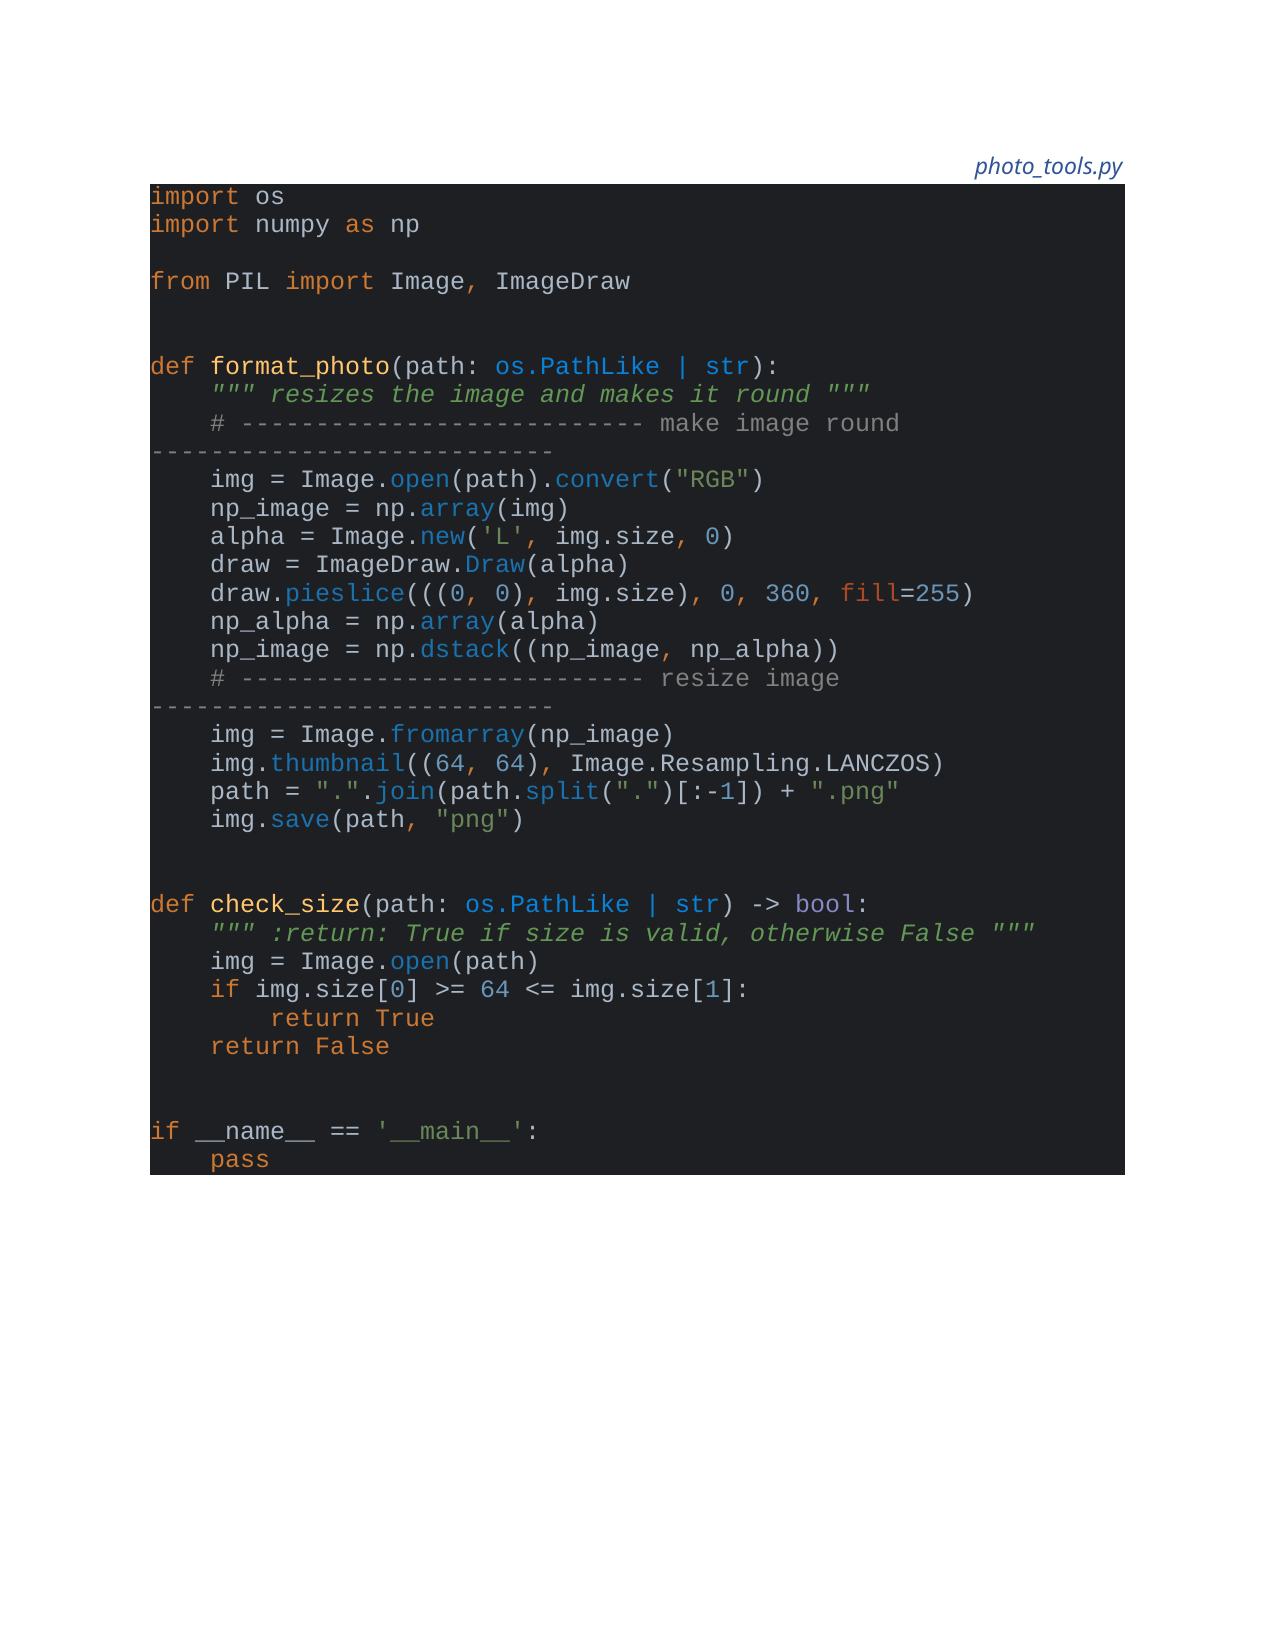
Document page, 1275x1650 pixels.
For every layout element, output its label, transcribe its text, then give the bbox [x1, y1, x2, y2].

subtitle photo_tools.py [150, 150, 1125, 181]
text import os import numpy as np from PIL import Image, ImageDraw def format_photo(path: os.PathLike | str): """ resizes the image and makes it round """ # --------------------------- make image round --------------------------- img = Image.open(path).convert("RGB") np_image = np.array(img) alpha = Image.new('L', img.size, 0) draw = ImageDraw.Draw(alpha) draw.pieslice(((0, 0), img.size), 0, 360, fill=255) np_alpha = np.array(alpha) np_image = np.dstack((np_image, np_alpha)) # --------------------------- resize image --------------------------- img = Image.fromarray(np_image) img.thumbnail((64, 64), Image.Resampling.LANCZOS) path = ".".join(path.split(".")[:-1]) + ".png" img.save(path, "png") def check_size(path: os.PathLike | str) -> bool: """ :return: True if size is valid, otherwise False """ img = Image.open(path) if img.size[0] >= 64 <= img.size[1]: return True return False if __name__ == '__main__': pass [150, 184, 1125, 1175]
